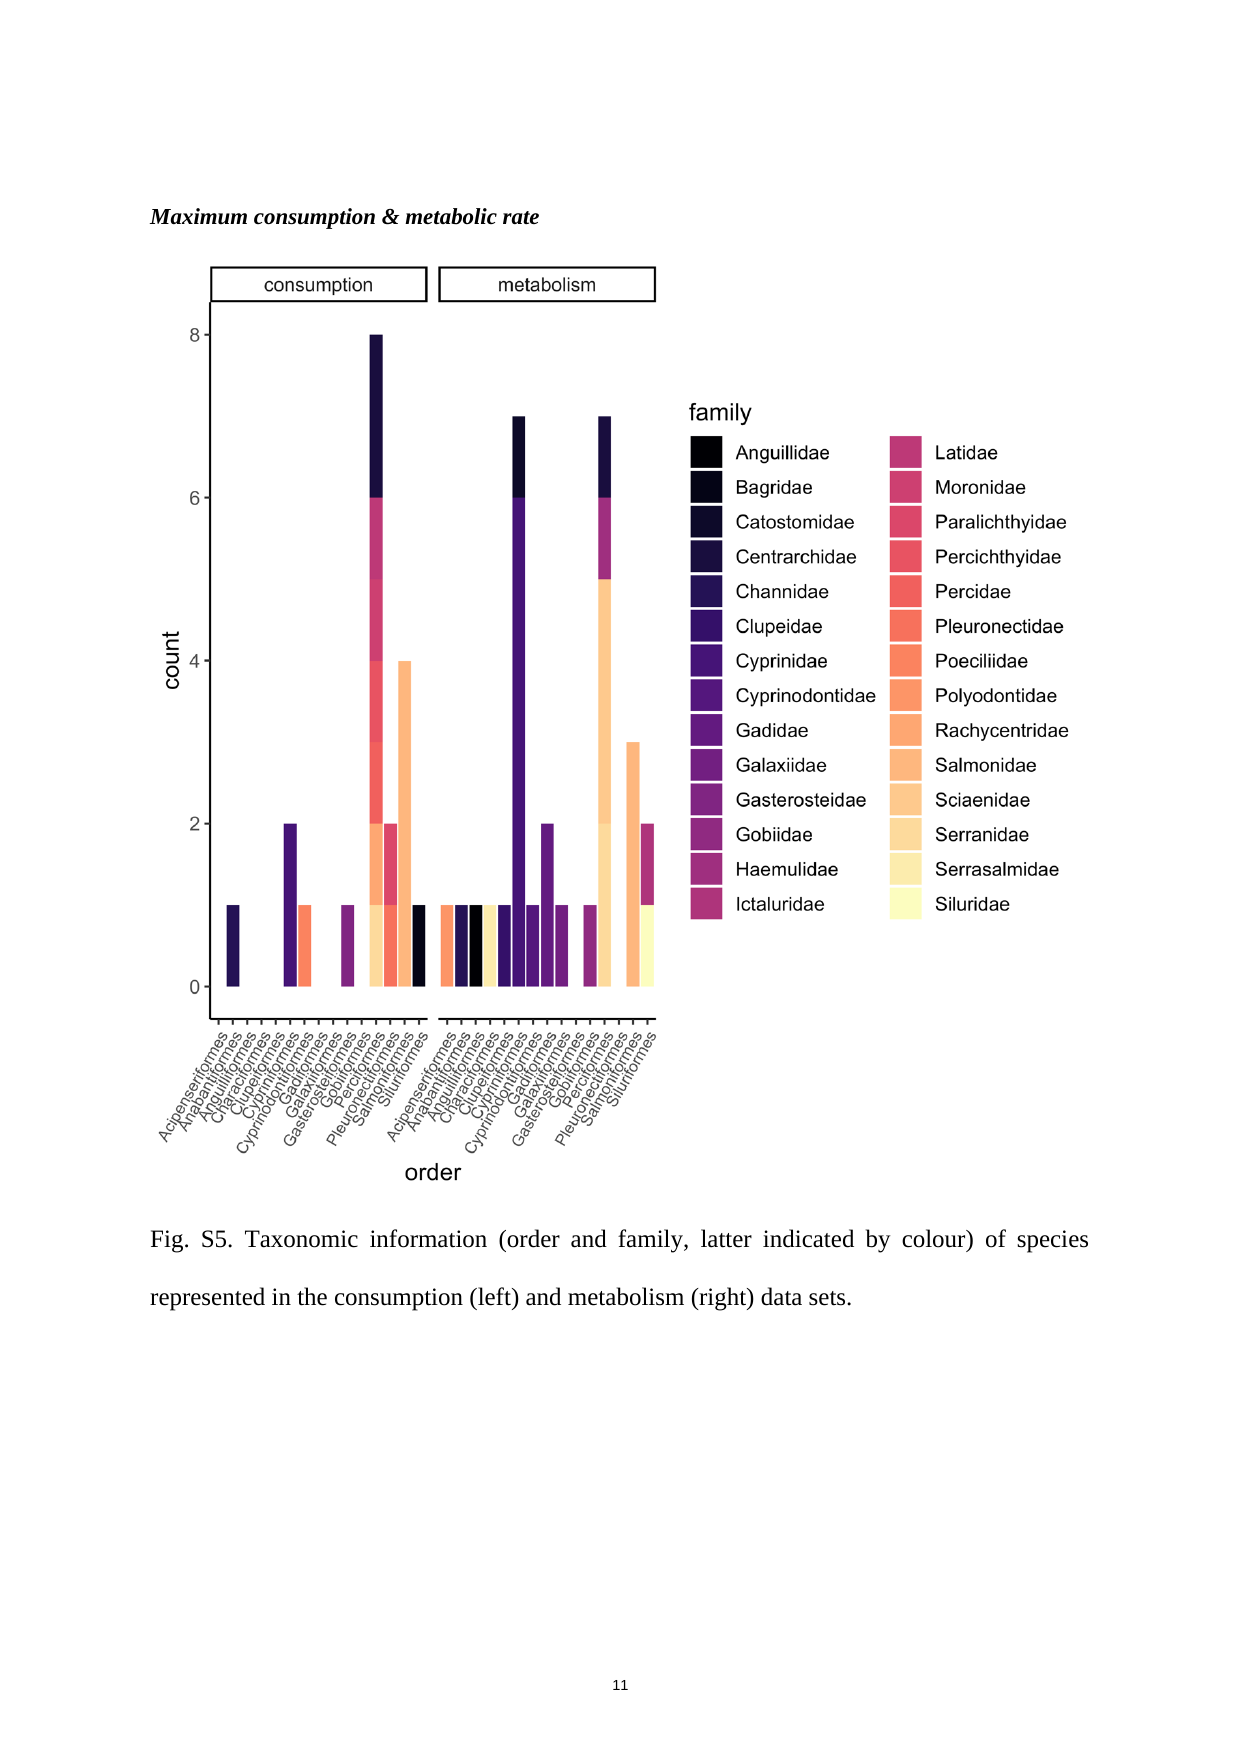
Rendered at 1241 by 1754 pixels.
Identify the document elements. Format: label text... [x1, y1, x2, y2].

picture [150, 255, 1091, 1196]
subtitle Maximum consumption & metabolic rate [150, 203, 1090, 229]
text Fig. S5. Taxonomic information (order and family, latter indicated by colour) of species represented in the consumption (left) and metabolism (right) data sets. [150, 1224, 1090, 1311]
